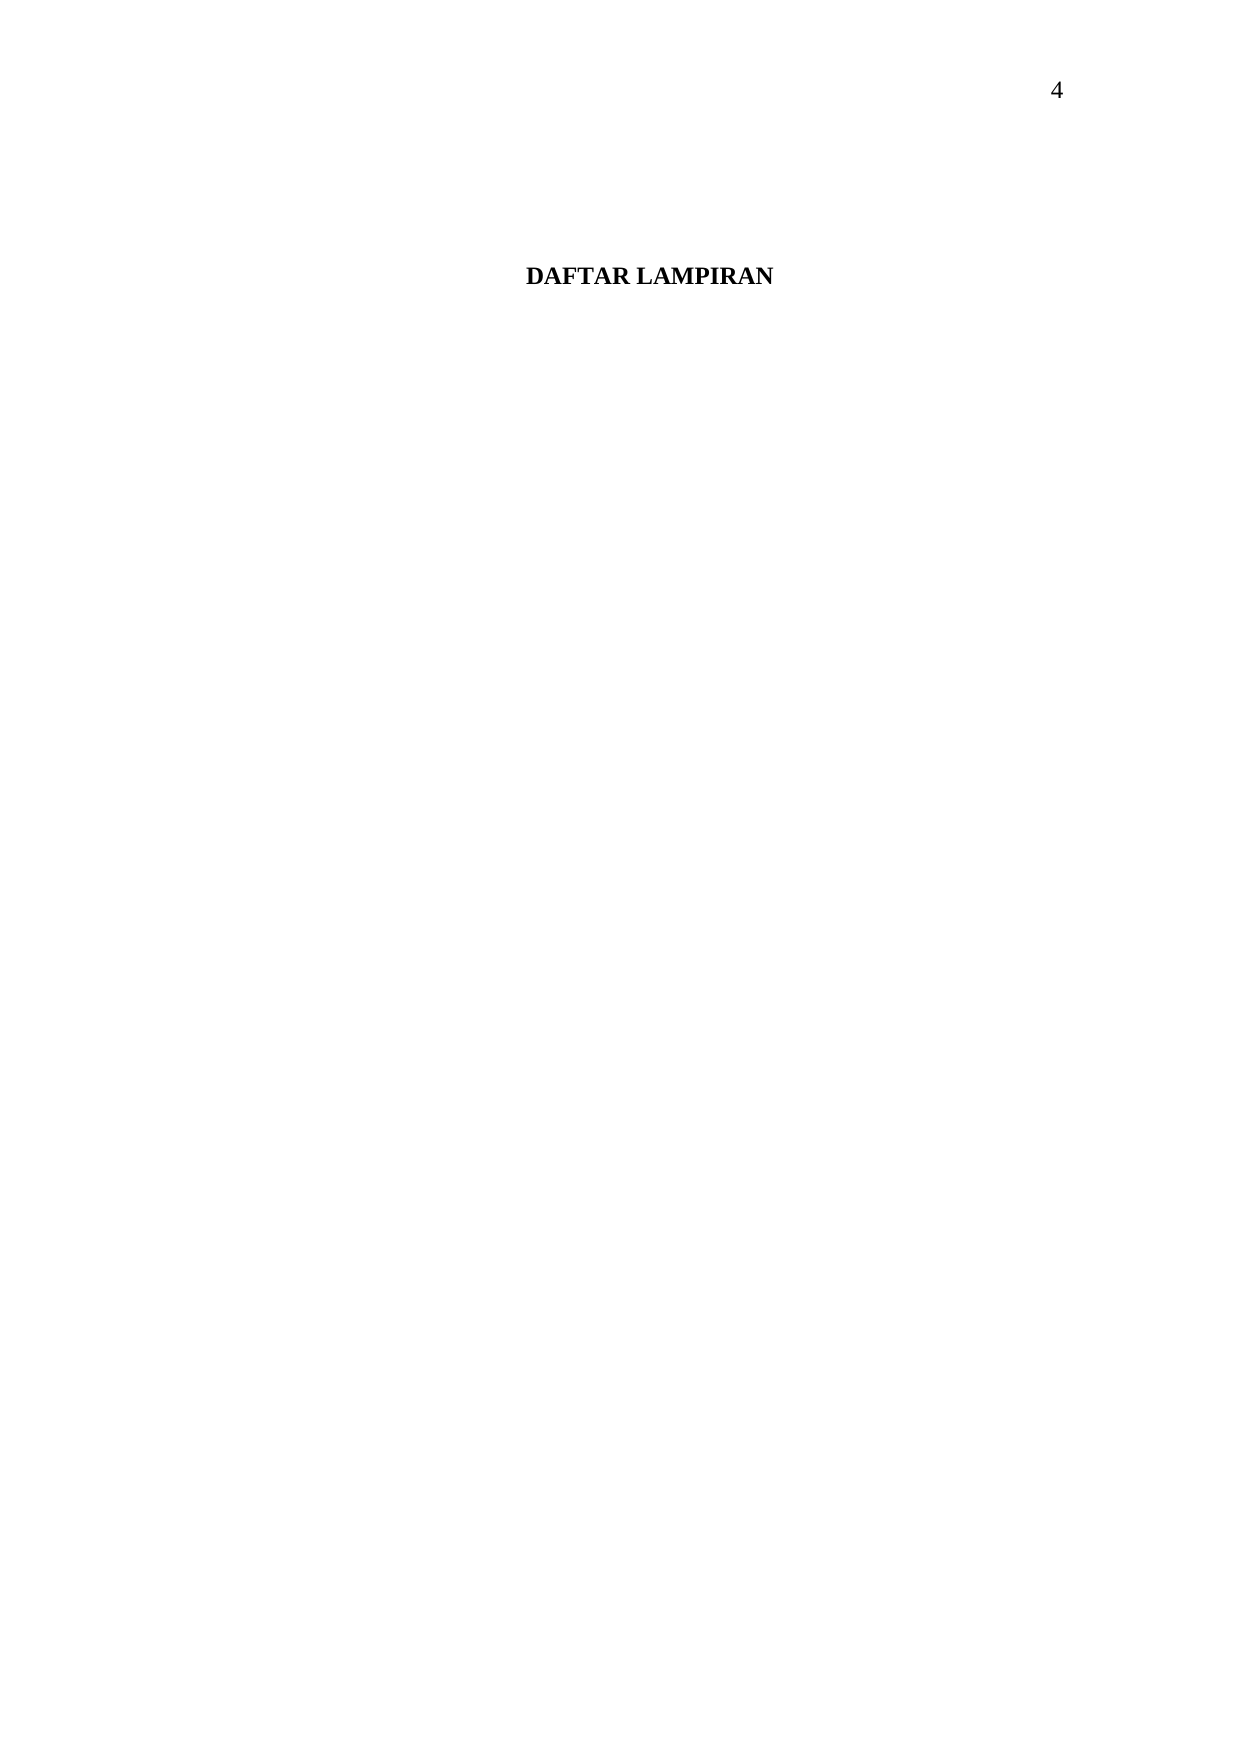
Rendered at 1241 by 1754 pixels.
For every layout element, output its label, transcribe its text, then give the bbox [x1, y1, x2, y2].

subtitle DAFTAR LAMPIRAN [236, 261, 1063, 290]
